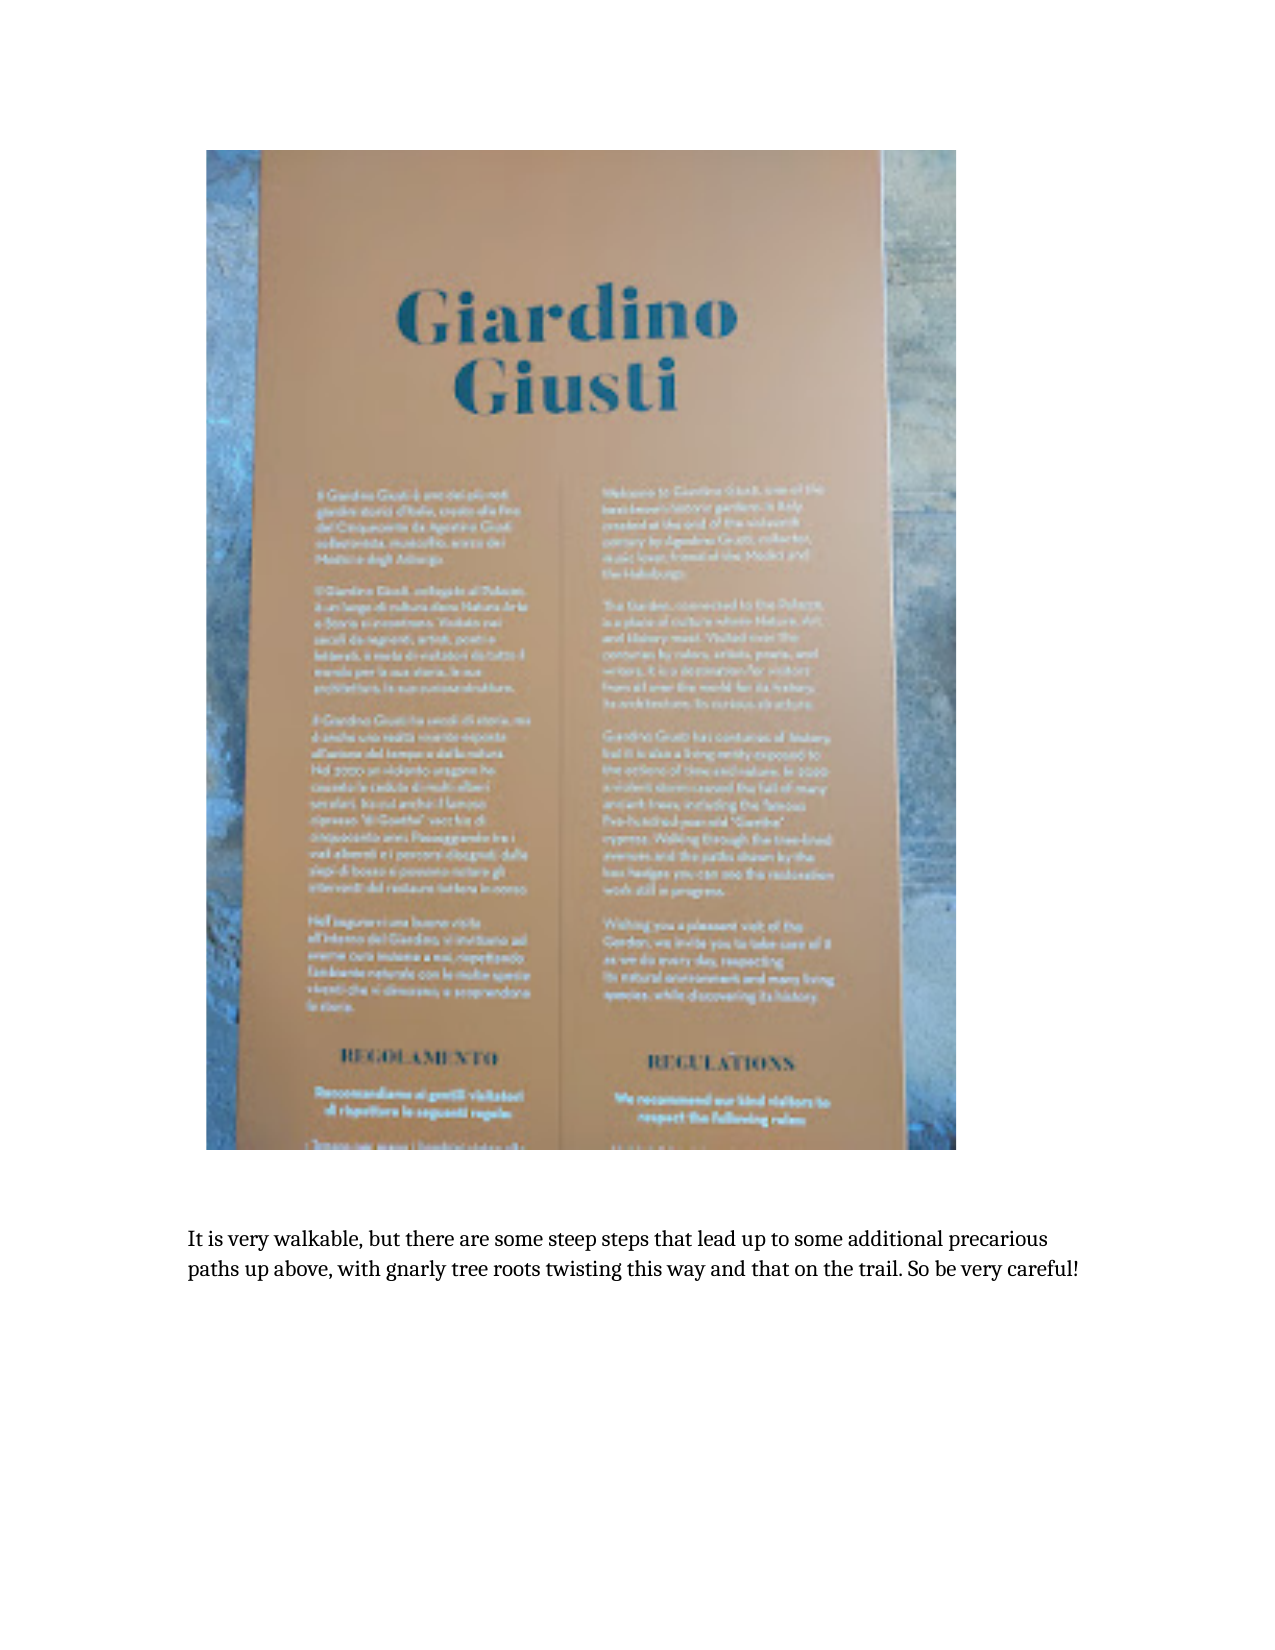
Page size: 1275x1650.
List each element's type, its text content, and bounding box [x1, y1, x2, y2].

text It is very walkable, but there are some steep steps that lead up to some additional precarious paths up above, with gnarly tree roots twisting this way and that on the trail. So be very careful! [187, 1226, 1087, 1282]
picture [206, 150, 957, 1150]
